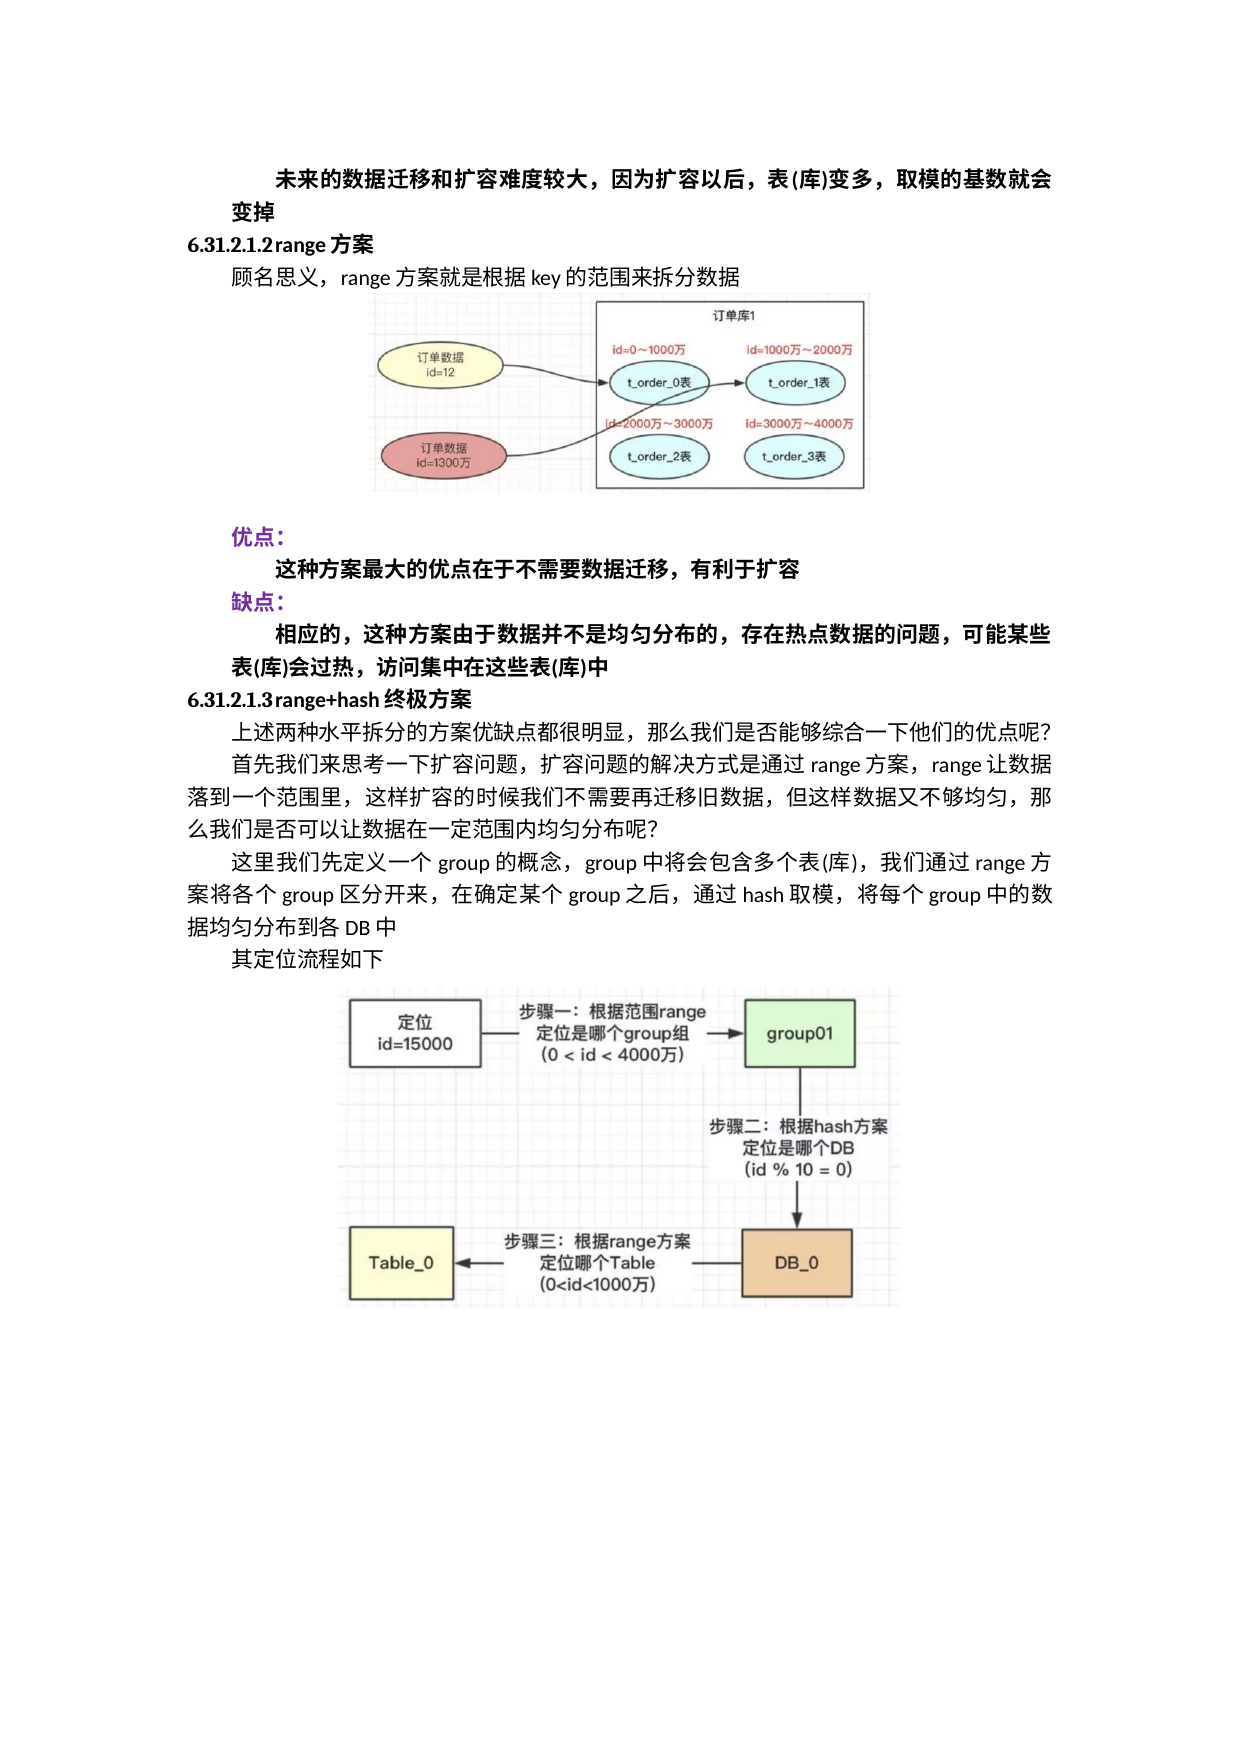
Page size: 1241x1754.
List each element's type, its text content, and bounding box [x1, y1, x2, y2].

picture [368, 292, 873, 493]
text range+hash终极方案 [187, 682, 1053, 714]
text 这里我们先定义一个group的概念，group中将会包含多个表(库)，我们通过range方案将各个group区分开来，在确定某个group之后，通过hash取模，将每个group中的数据均匀分布到各DB中 [187, 844, 1053, 942]
text 首先我们来思考一下扩容问题，扩容问题的解决方式是通过range方案，range让数据落到一个范围里，这样扩容的时候我们不需要再迁移旧数据，但这样数据又不够均匀，那么我们是否可以让数据在一定范围内均匀分布呢？ [187, 747, 1053, 844]
text 优点： [231, 519, 1053, 552]
picture [336, 974, 905, 1308]
text 缺点： [231, 584, 1053, 617]
text 相应的，这种方案由于数据并不是均匀分布的，存在热点数据的问题，可能某些表(库)会过热，访问集中在这些表(库)中 [231, 617, 1053, 682]
text 其定位流程如下 [187, 942, 1053, 974]
text 这种方案最大的优点在于不需要数据迁移，有利于扩容 [231, 552, 1053, 584]
text 未来的数据迁移和扩容难度较大，因为扩容以后，表(库)变多，取模的基数就会变掉 [231, 162, 1053, 227]
text 顾名思义，range方案就是根据key的范围来拆分数据 [187, 259, 1053, 292]
text range方案 [187, 227, 1053, 259]
text 上述两种水平拆分的方案优缺点都很明显，那么我们是否能够综合一下他们的优点呢？ [187, 714, 1053, 747]
